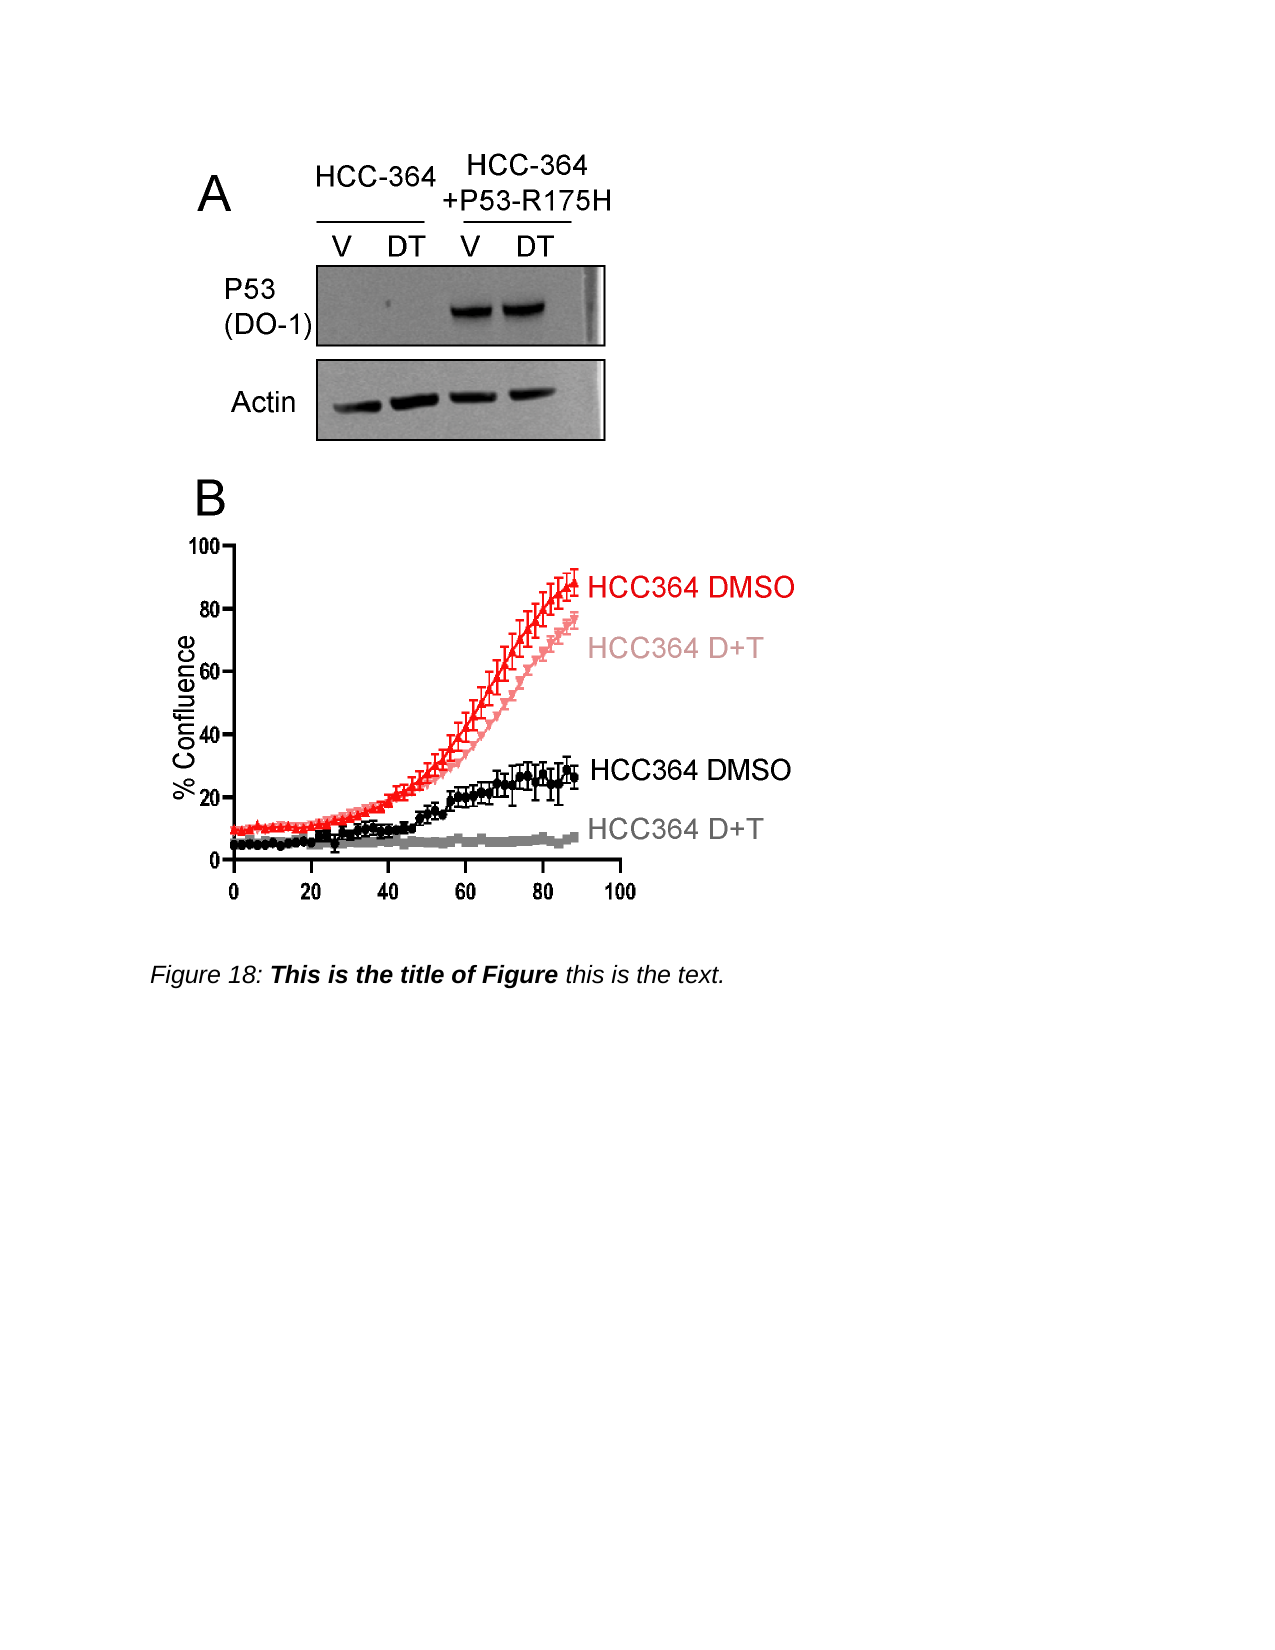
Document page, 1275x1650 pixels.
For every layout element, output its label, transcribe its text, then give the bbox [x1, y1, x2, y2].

picture [168, 150, 795, 906]
text Figure 18: This is the title of Figure this is the text. [150, 960, 1125, 988]
